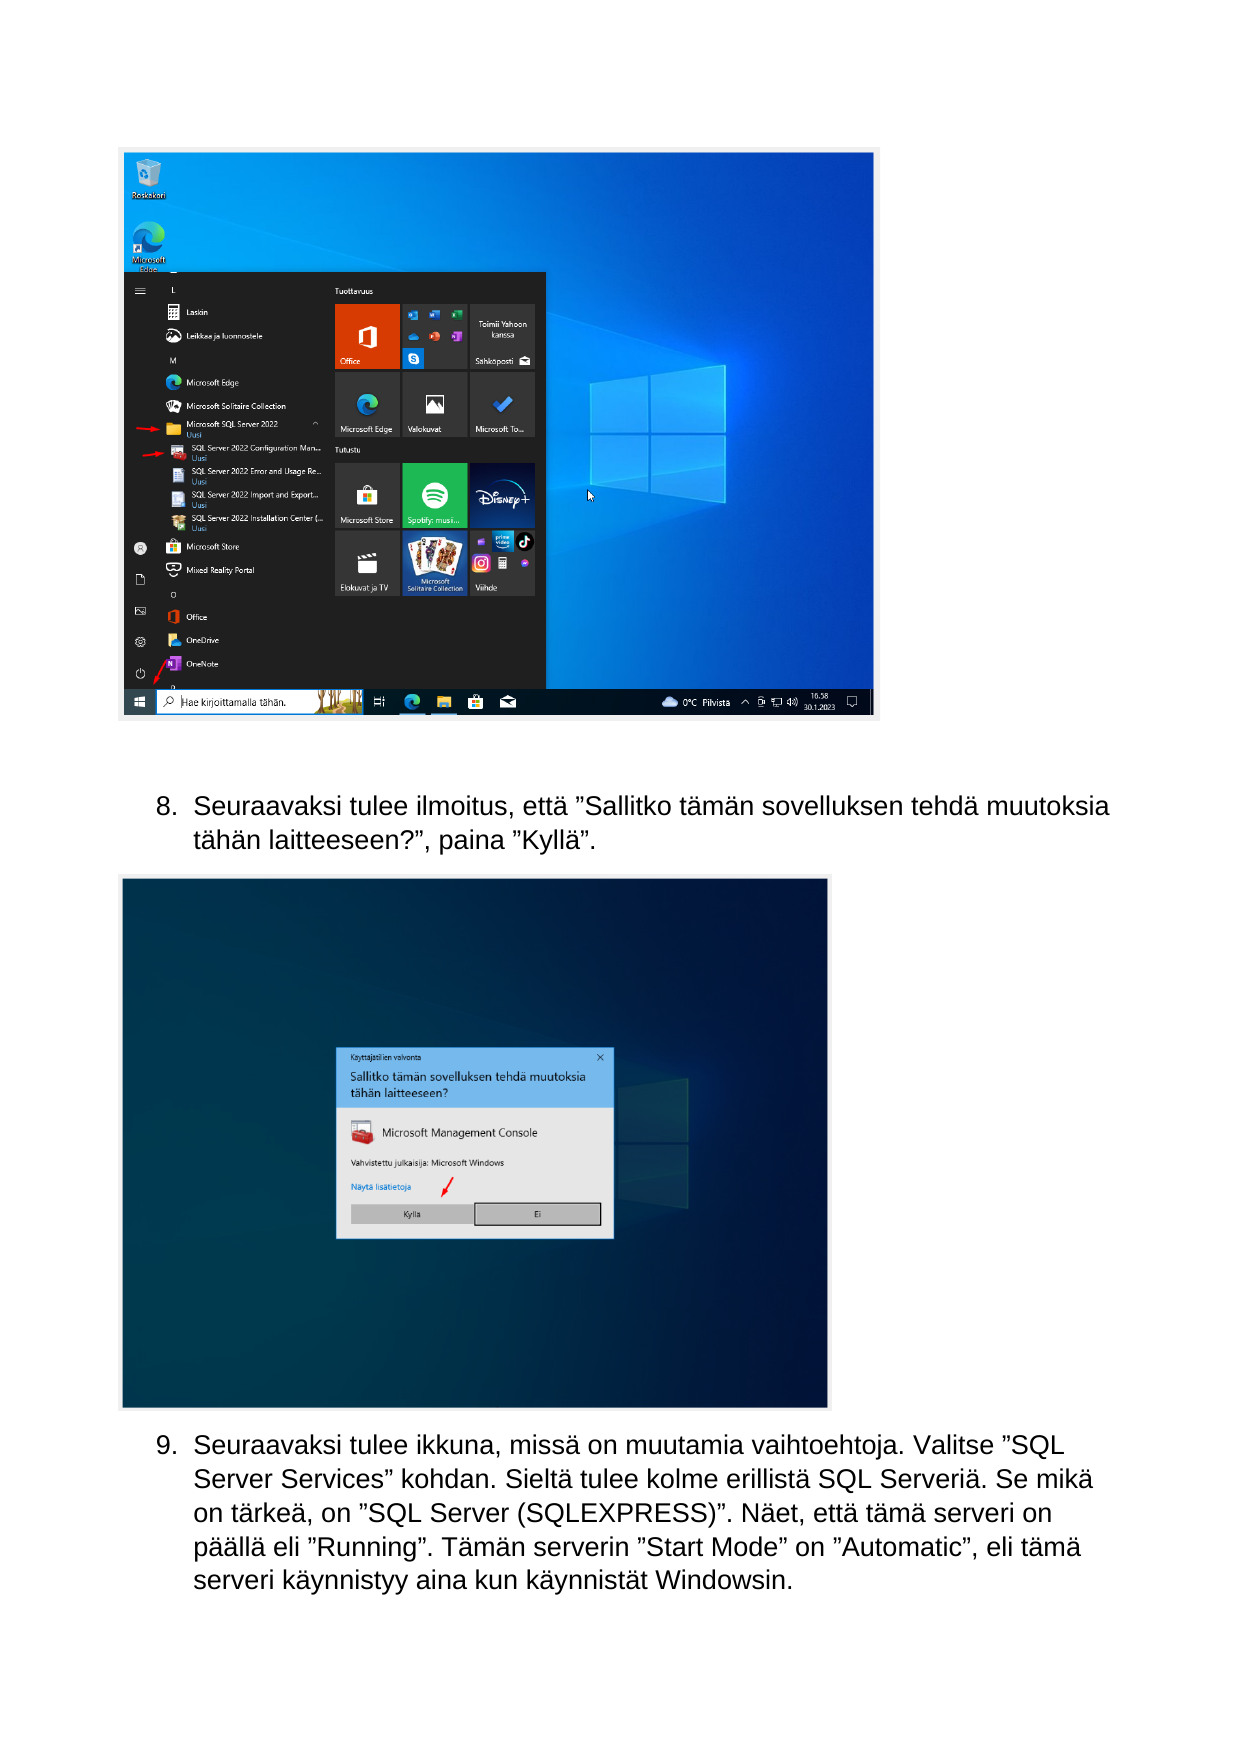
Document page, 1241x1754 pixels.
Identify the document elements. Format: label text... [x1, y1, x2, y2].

picture [118, 874, 832, 1411]
picture [118, 147, 881, 721]
list Seuraavaksi tulee ilmoitus, että ”Sallitko tämän sovelluksen tehdä muutoksia tähän laitteeseen?”, paina ”Kyllä”. [156, 790, 1122, 855]
list Seuraavaksi tulee ikkuna, missä on muutamia vaihtoehtoja. Valitse ”SQL Server Services” kohdan. Sieltä tulee kolme erillistä SQL Serveriä. Se mikä on tärkeä, on ”SQL Server (SQLEXPRESS)”. Näet, että tämä serveri on päällä eli ”Running”. Tämän serverin ”Start Mode” on ”Automatic”, eli tämä serveri käynnistyy aina kun käynnistät Windowsin. [156, 1429, 1122, 1596]
